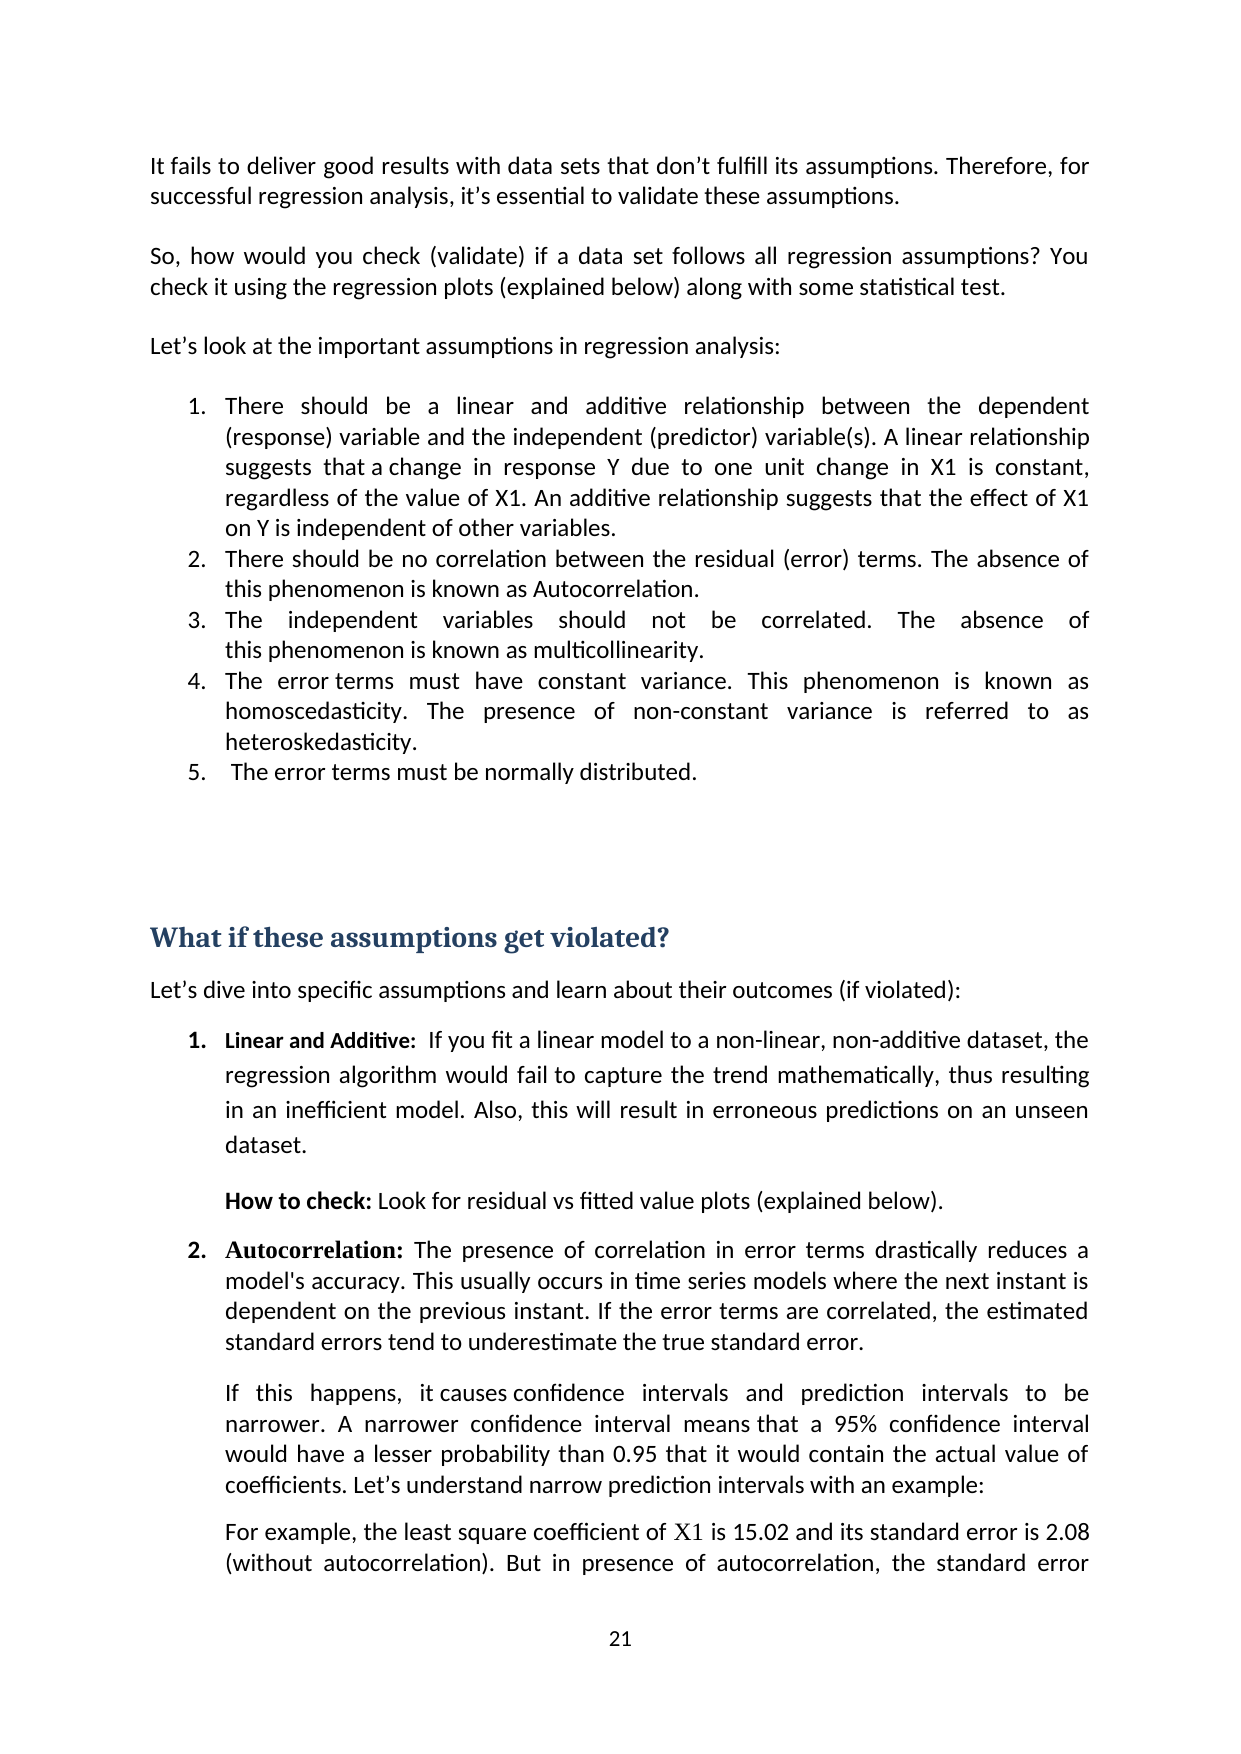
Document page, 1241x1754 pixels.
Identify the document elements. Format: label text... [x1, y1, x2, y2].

text If this happens, it causes confidence intervals and prediction intervals to be narrower. A narrower confidence interval means that a 95% confidence interval would have a lesser probability than 0.95 that it would contain the actual value of coefficients. Let’s understand narrow prediction intervals with an example: [225, 1377, 1090, 1499]
list There should be a linear and additive relationship between the dependent (response) variable and the independent (predictor) variable(s). A linear relationship suggests that a change in response Y due to one unit change in X1 is constant, regardless of the value of X1. An additive relationship suggests that the effect of X1 on Y is independent of other variables. [187, 390, 1090, 543]
list The independent variables should not be correlated. The absence of this phenomenon is known as multicollinearity. [187, 604, 1090, 665]
text So, how would you check (validate) if a data set follows all regression assumptions? You check it using the regression plots (explained below) along with some statistical test. [150, 240, 1090, 301]
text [225, 1516, 1090, 1577]
text Let’s look at the important assumptions in regression analysis: [150, 330, 1090, 361]
text Let’s dive into specific assumptions and learn about their outcomes (if violated): [150, 974, 1090, 1005]
list The error terms must have constant variance. This phenomenon is known as homoscedasticity. The presence of non-constant variance is referred to as heteroskedasticity. [187, 665, 1090, 756]
list There should be no correlation between the residual (error) terms. The absence of this phenomenon is known as Autocorrelation. [187, 543, 1090, 604]
text How to check: Look for residual vs fitted value plots (explained below). [225, 1185, 1090, 1215]
list The error terms must be normally distributed. [187, 756, 1090, 787]
list Autocorrelation: The presence of correlation in error terms drastically reduces a model's accuracy. This usually occurs in time series models where the next instant is dependent on the previous instant. If the error terms are correlated, the estimated standard errors tend to underestimate the true standard error. [187, 1234, 1090, 1357]
list Linear and Additive: If you fit a linear model to a non-linear, non-additive dataset, the regression algorithm would fail to capture the trend mathematically, thus resulting in an inefficient model. Also, this will result in erroneous predictions on an unseen dataset. [187, 1024, 1090, 1159]
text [150, 150, 1090, 211]
text What if these assumptions get violated? [150, 922, 1090, 955]
